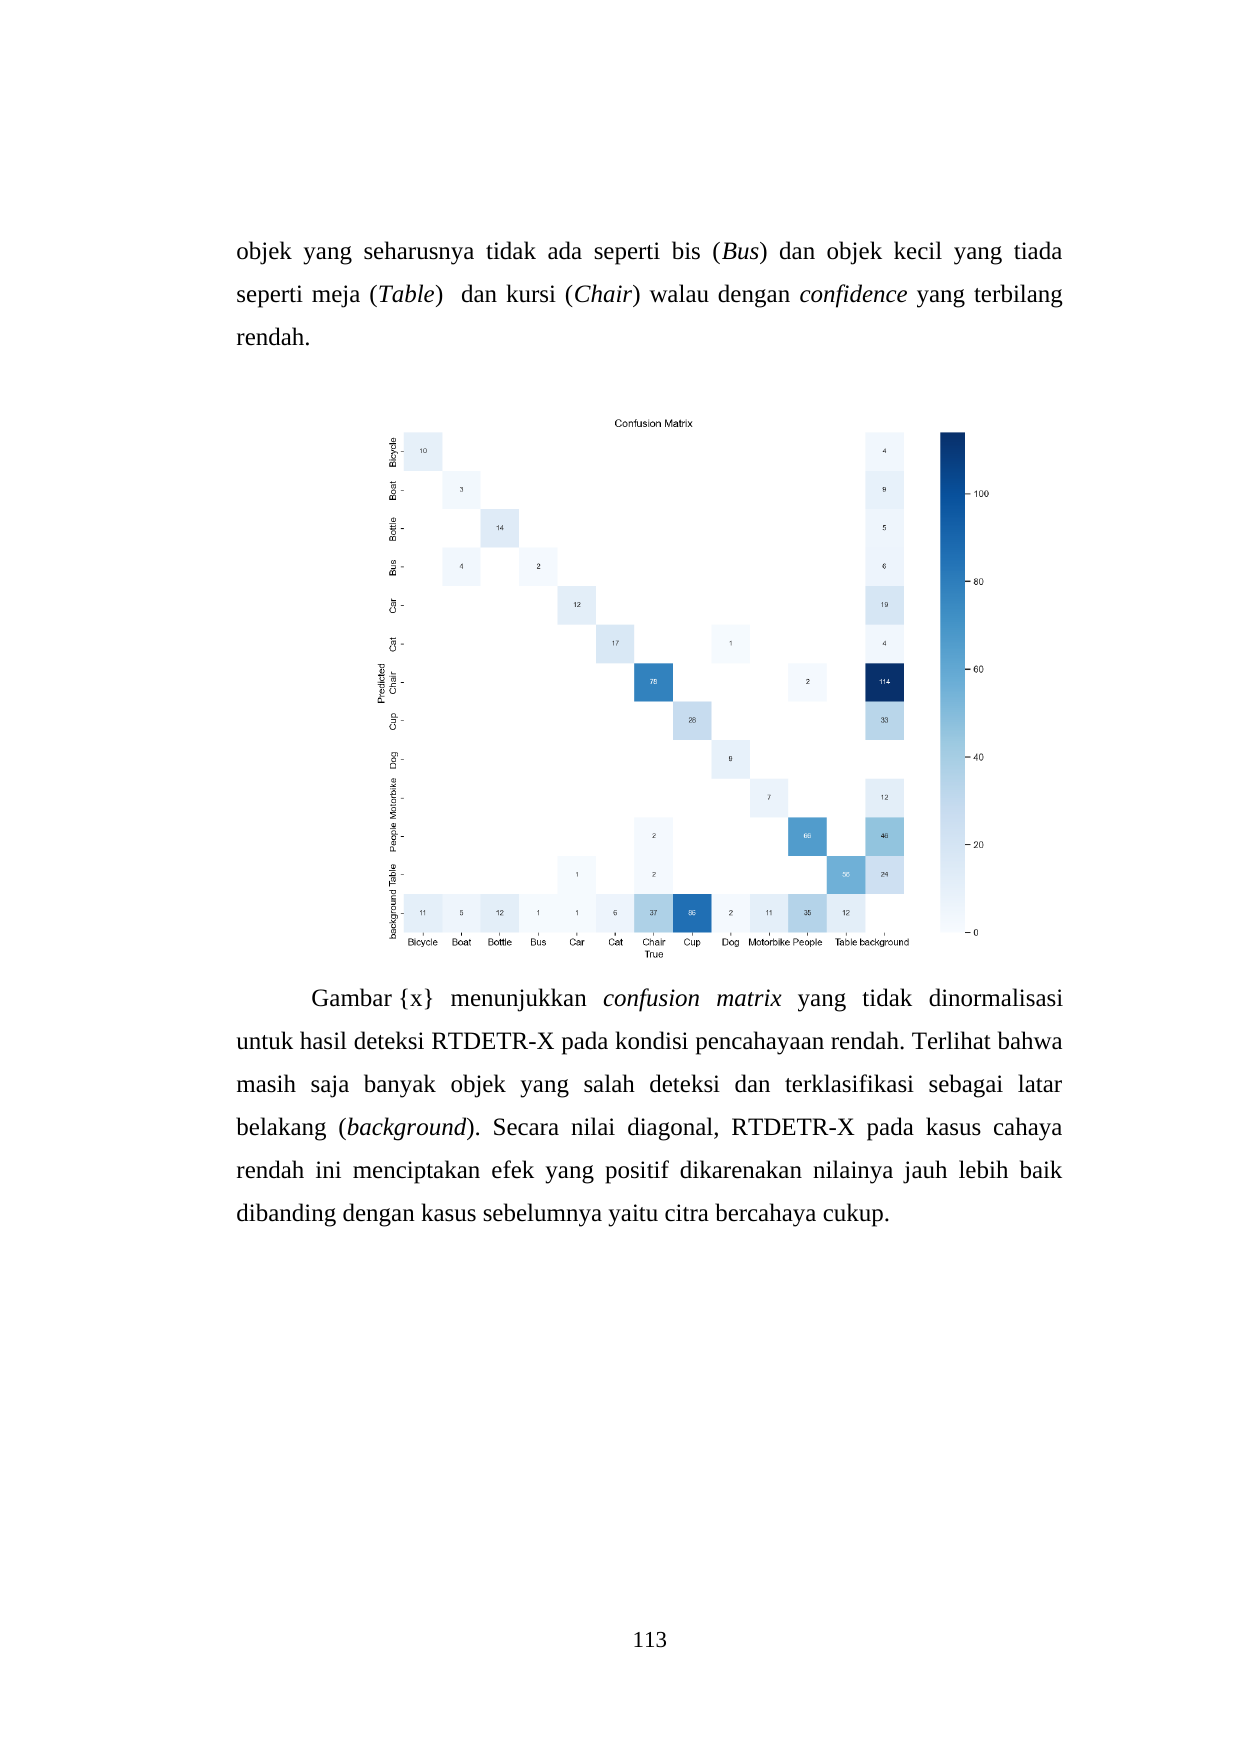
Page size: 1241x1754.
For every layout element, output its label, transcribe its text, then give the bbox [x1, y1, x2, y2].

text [236, 236, 1063, 351]
text Gambar {x} menunjukkan confusion matrix yang tidak dinormalisasi untuk hasil deteksi RTDETR-X pada kondisi pencahayaan rendah. Terlihat bahwa masih saja banyak objek yang salah deteksi dan terklasifikasi sebagai latar belakang (background). Secara nilai diagonal, RTDETR-X pada kasus cahaya rendah ini menciptakan efek yang positif dikarenakan nilainya jauh lebih baik dibanding dengan kasus sebelumnya yaitu citra bercahaya cukup. [236, 983, 1063, 1227]
picture [311, 408, 1060, 970]
